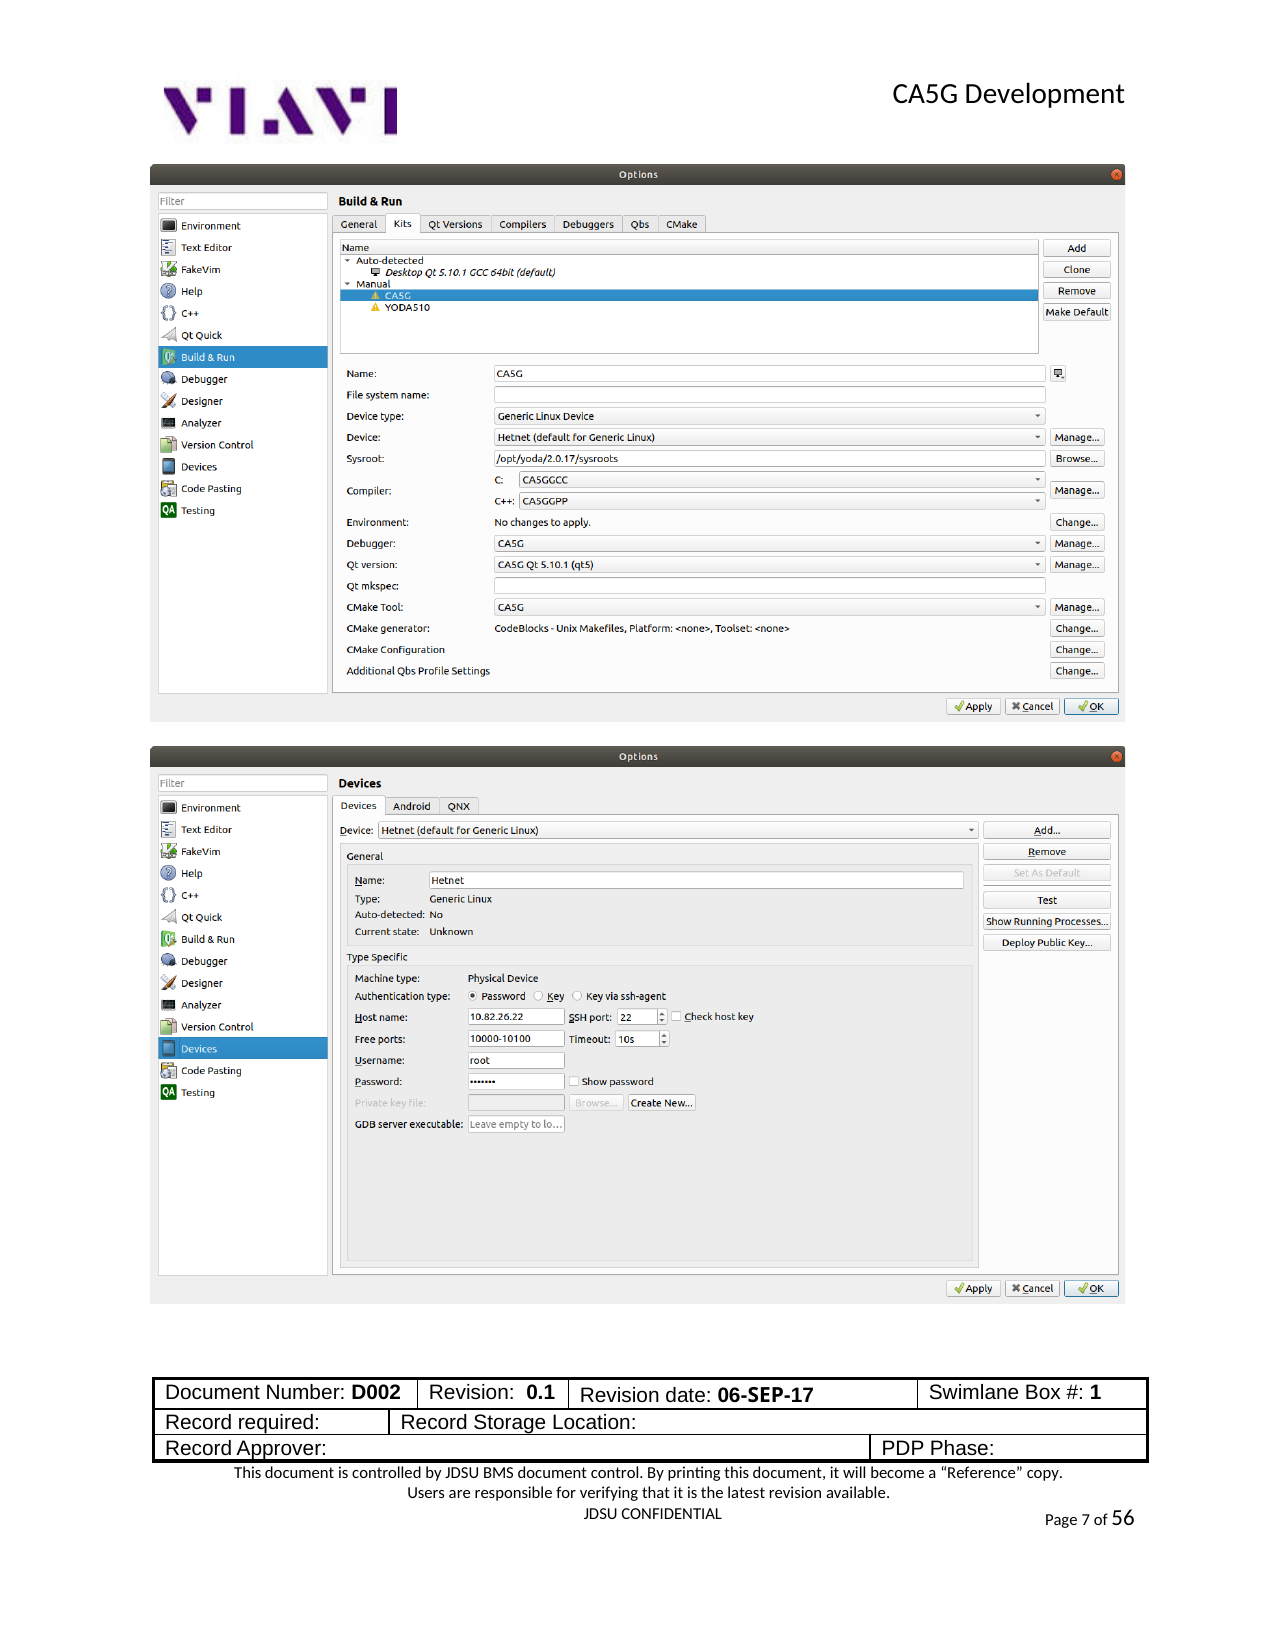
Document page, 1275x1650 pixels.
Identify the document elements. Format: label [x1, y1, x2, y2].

picture [150, 164, 1125, 722]
picture [150, 746, 1125, 1304]
picture [162, 68, 397, 146]
